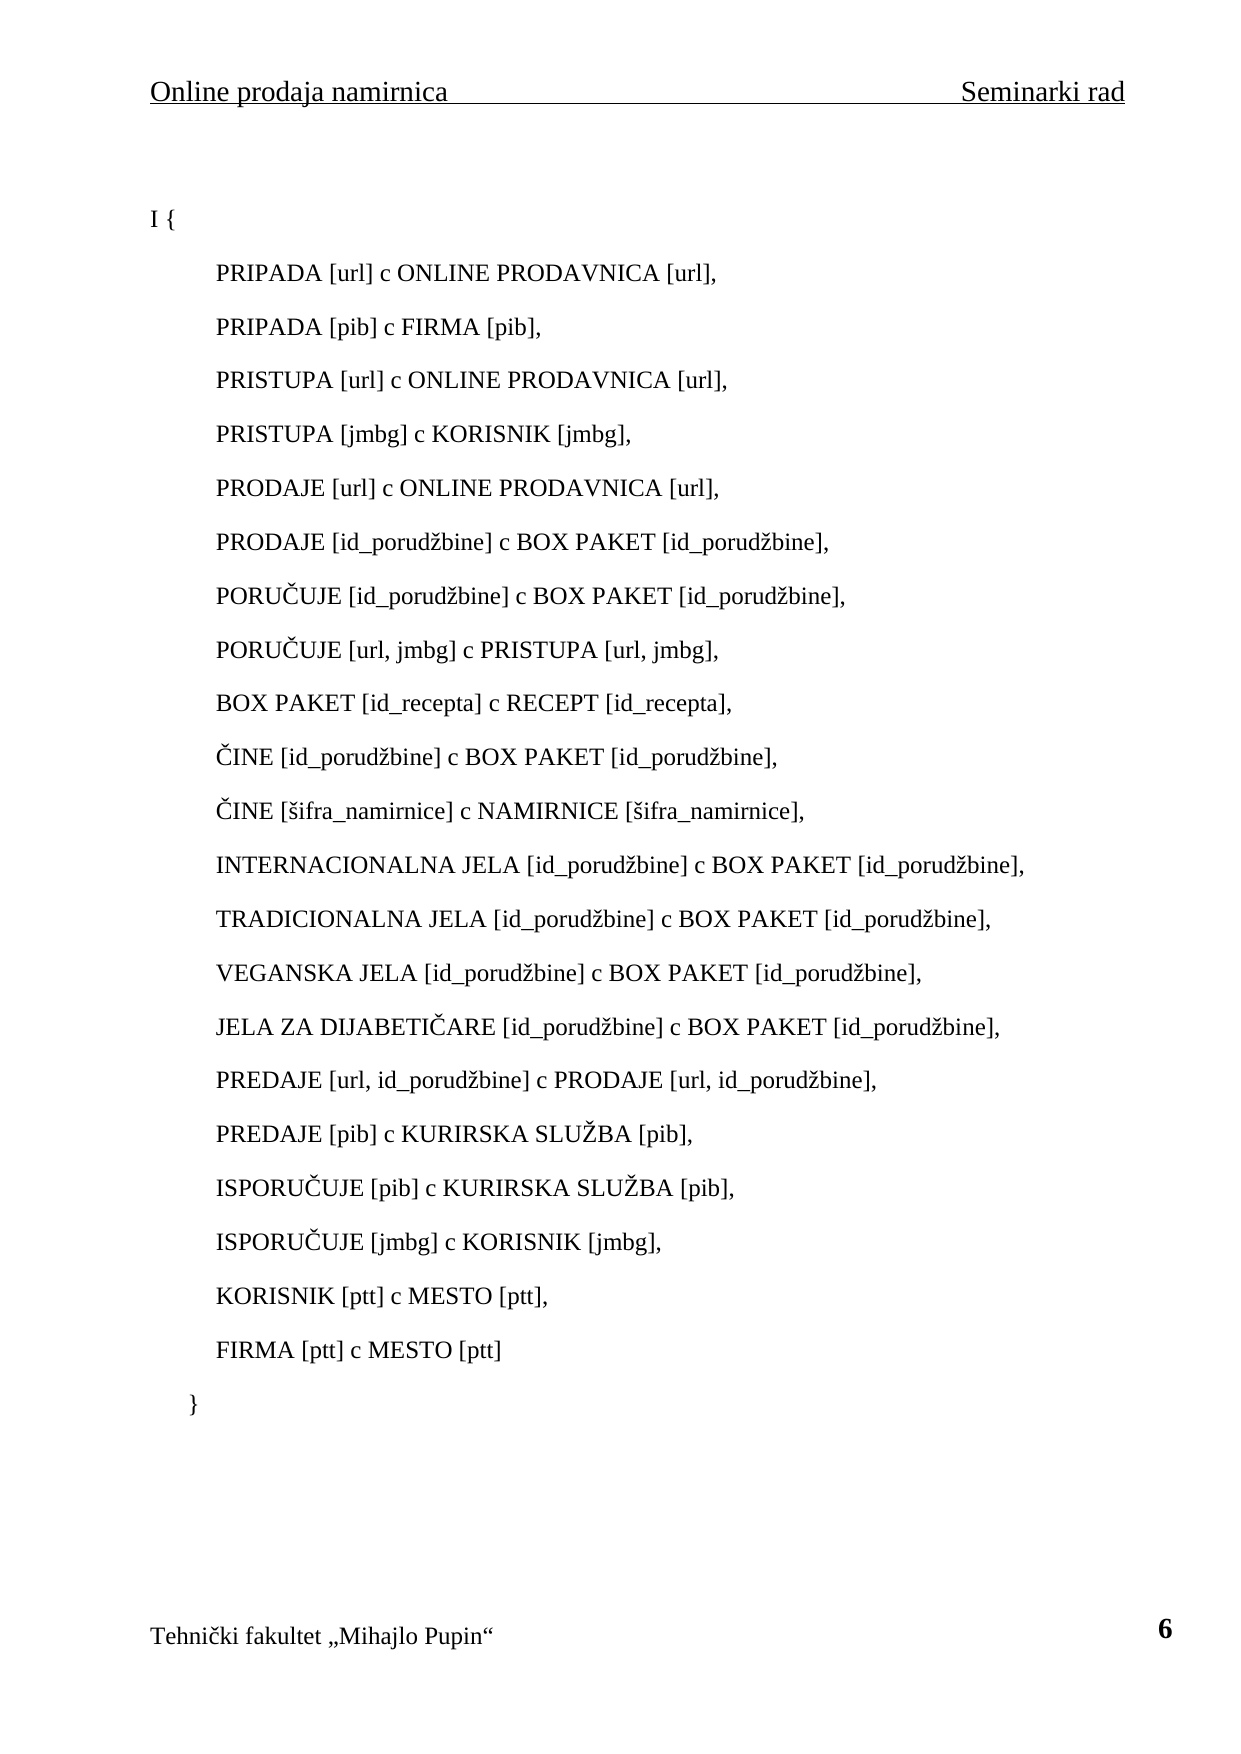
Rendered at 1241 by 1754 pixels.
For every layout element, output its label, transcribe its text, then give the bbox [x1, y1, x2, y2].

text PORUČUJE [url, jmbg] c PRISTUPA [url, jmbg], [216, 635, 1090, 663]
text } [150, 1389, 1090, 1417]
text PRISTUPA [url] c ONLINE PRODAVNICA [url], [216, 365, 1090, 394]
text ISPORUČUJE [pib] c KURIRSKA SLUŽBA [pib], [216, 1173, 1090, 1202]
text ISPORUČUJE [jmbg] c KORISNIK [jmbg], [216, 1227, 1090, 1256]
text pripada [url] c ONLINE PRODAVNICA [url], [216, 258, 1090, 286]
text PRODAJE [url] c ONLINE PRODAVNICA [url], [216, 473, 1090, 502]
text PORUČUJE [id_porudžbine] c BOX PAKET [id_porudžbine], [216, 581, 1090, 609]
text FIRMA [ptt] c MESTO [ptt] [216, 1335, 1090, 1363]
text I { [150, 204, 1090, 233]
text veganska jela [id_porudžbine] c BOX PAKET [id_porudžbine], [216, 958, 1090, 987]
text jela za dijabetičare [id_porudžbine] c BOX PAKET [id_porudžbine], [216, 1012, 1090, 1040]
text ČINE [šifra_namirnice] c NAMIRNICE [šifra_namirnice], [216, 796, 1090, 825]
text PREDAJE [pib] c KURIRSKA SLUŽBA [pib], [216, 1119, 1090, 1148]
text BOX PAKET [id_recepta] c RECEPT [id_recepta], [216, 688, 1090, 717]
text PRODAJE [id_porudžbine] c BOX PAKET [id_porudžbine], [216, 527, 1090, 556]
text KORISNIK [ptt] c MESTO [ptt], [216, 1281, 1090, 1310]
text ČINE [id_porudžbine] c BOX PAKET [id_porudžbine], [216, 742, 1090, 771]
text internacionalna jela [id_porudžbine] c BOX PAKET [id_porudžbine], [216, 850, 1090, 879]
text tradicionalna jela [id_porudžbine] c BOX PAKET [id_porudžbine], [216, 904, 1090, 933]
text PREDAJE [url, id_porudžbine] c PRODAJE [url, id_porudžbine], [216, 1066, 1090, 1094]
text PRIPADA [pib] c FIRMA [pib], [216, 312, 1090, 340]
text PRISTUPA [jmbg] c KORISNIK [jmbg], [216, 419, 1090, 448]
